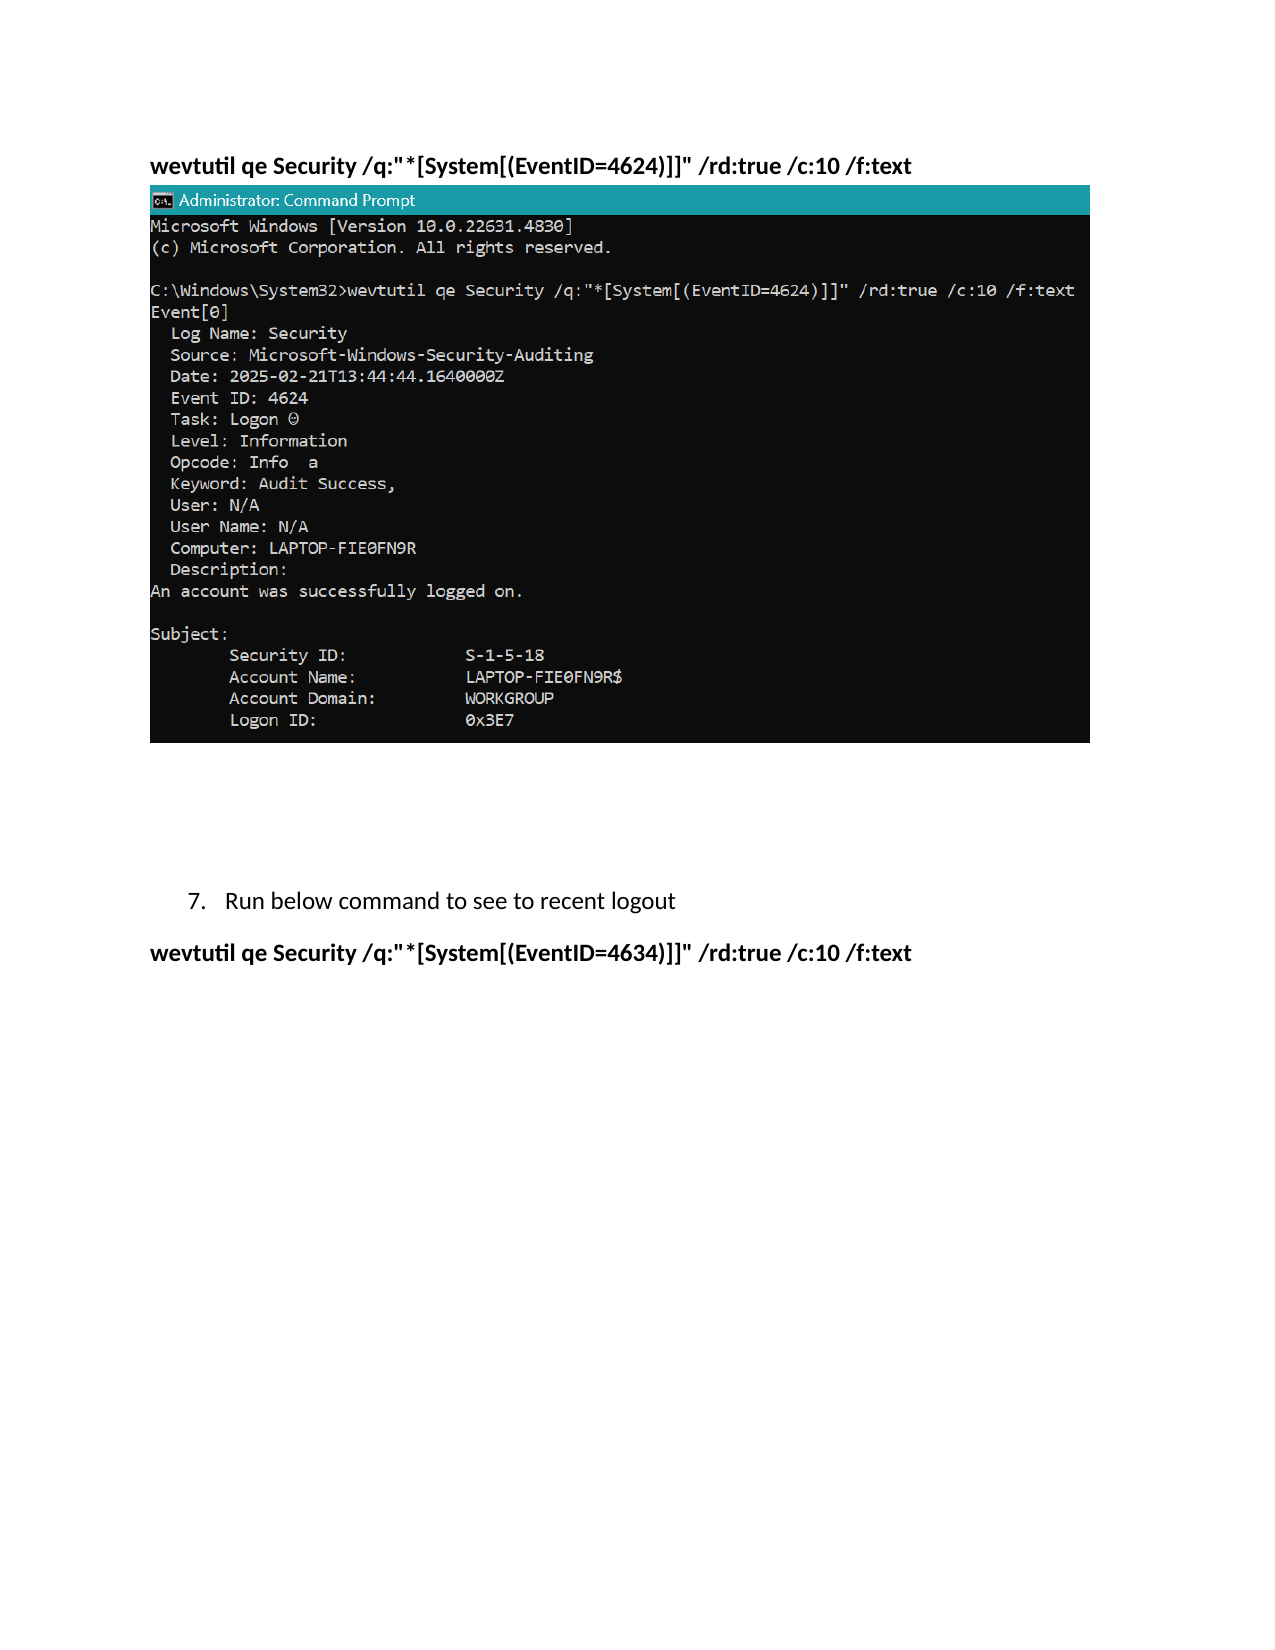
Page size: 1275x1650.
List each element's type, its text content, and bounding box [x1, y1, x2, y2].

text wevtutil qe Security /q:"*[System[(EventID=4634)]]" /rd:true /c:10 /f:text [150, 937, 1125, 967]
list Run below command to see to recent logout [187, 885, 1125, 916]
picture [150, 185, 1090, 743]
